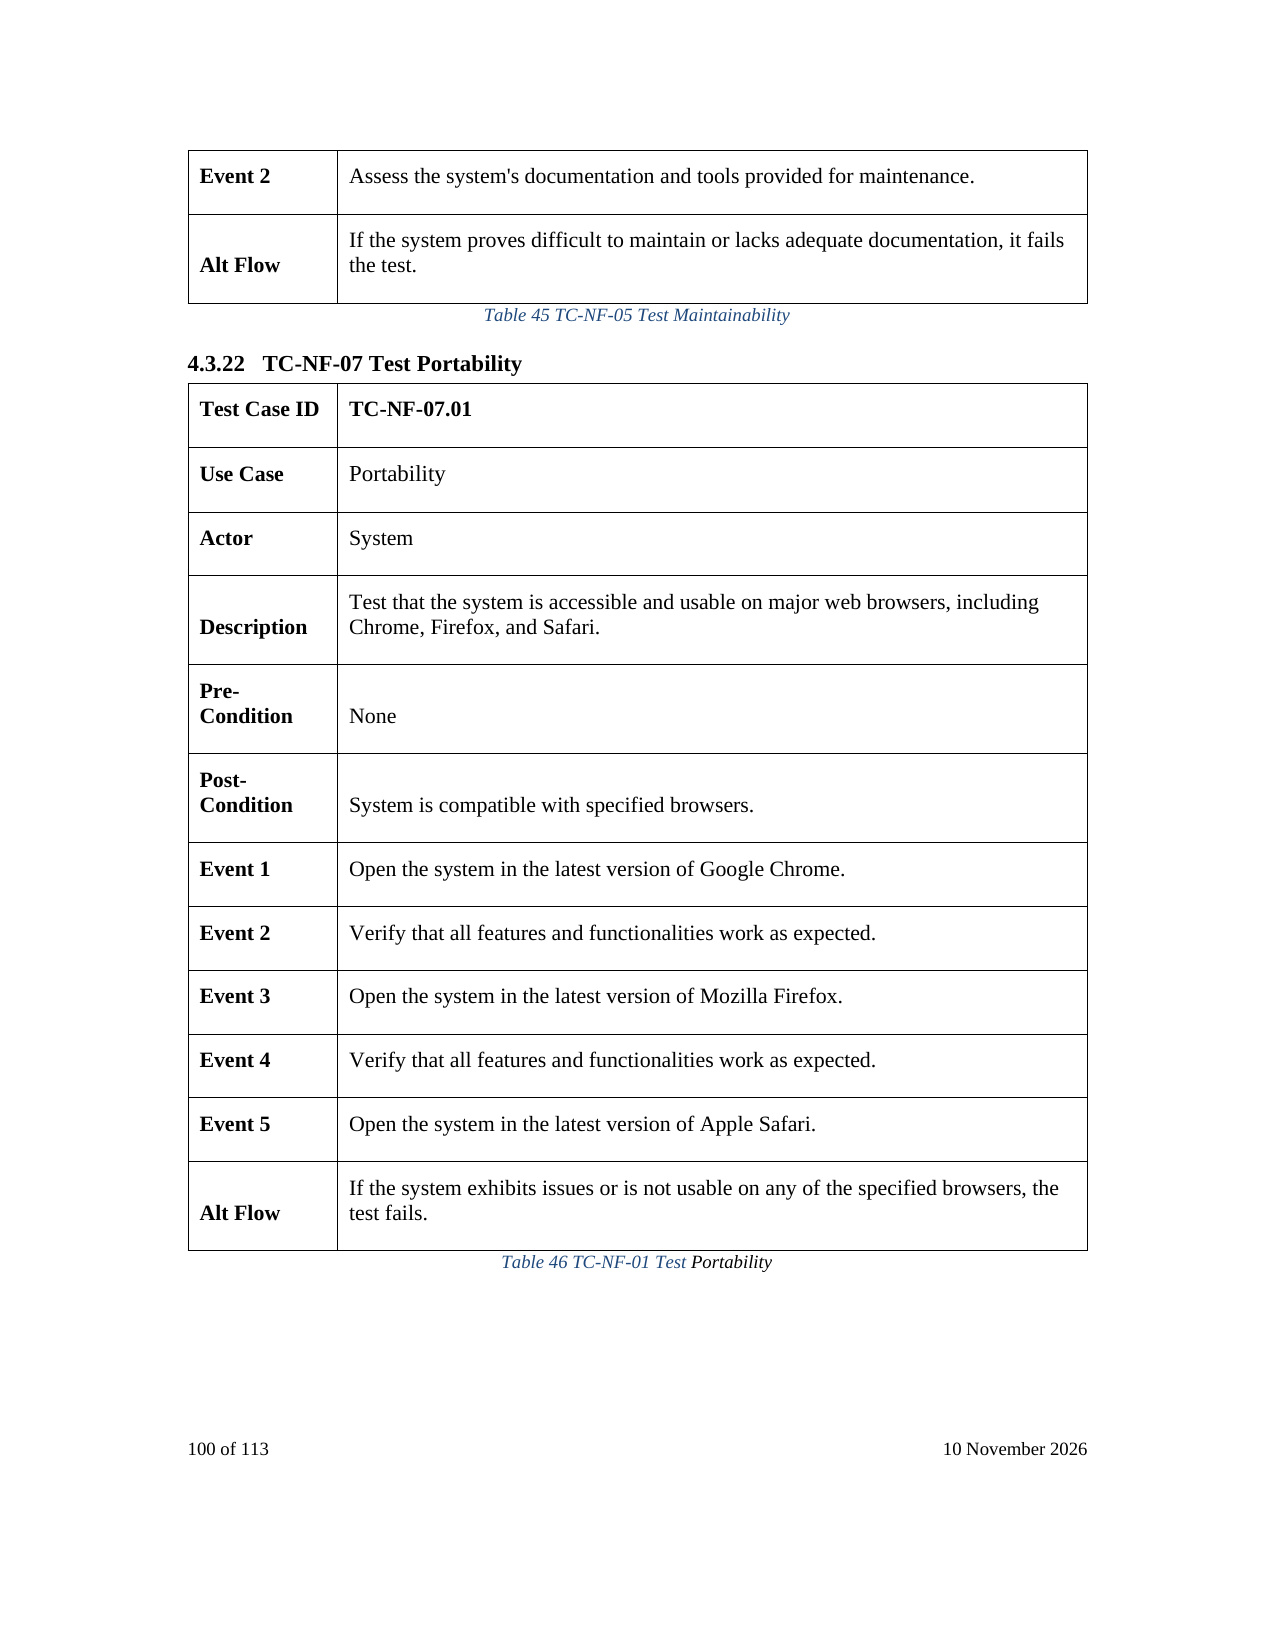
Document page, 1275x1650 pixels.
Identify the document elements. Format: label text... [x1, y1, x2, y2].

text Table 45 TC-NF-05 Test Maintainability [187, 304, 1087, 325]
table_cell Event 5 [189, 1098, 337, 1161]
table_cell Open the system in the latest version of Mozilla Firefox. [338, 971, 1087, 1033]
table_cell Open the system in the latest version of Apple Safari. [338, 1098, 1087, 1161]
table_cell Description [189, 576, 337, 664]
table_cell Event 4 [189, 1035, 337, 1097]
table_cell Open the system in the latest version of Google Chrome. [338, 843, 1087, 906]
subtitle TC-NF-07 Test Portability [187, 350, 1087, 377]
table_cell Alt Flow [189, 215, 337, 303]
table_header TC-NF-07.01 [338, 384, 1087, 447]
table_cell Test that the system is accessible and usable on major web browsers, including Chrome, Firefox, and Safari. [338, 576, 1087, 664]
table_cell System [338, 513, 1087, 575]
table_cell If the system exhibits issues or is not usable on any of the specified browsers, the test fails. [338, 1162, 1087, 1250]
table_cell System is compatible with specified browsers. [338, 754, 1087, 842]
text Table 46 TC-NF-01 Test Portability [187, 1251, 1087, 1272]
table_cell Assess the system's documentation and tools provided for maintenance. [338, 151, 1087, 214]
table_cell Event 1 [189, 843, 337, 906]
table_cell If the system proves difficult to maintain or lacks adequate documentation, it fails the test. [338, 215, 1087, 303]
table_cell Post-Condition [189, 754, 337, 842]
table_header Test Case ID [189, 384, 337, 447]
table_cell Event 3 [189, 971, 337, 1033]
table_cell Alt Flow [189, 1162, 337, 1250]
table_cell Actor [189, 513, 337, 575]
table_cell Portability [338, 448, 1087, 512]
table_cell Event 2 [189, 151, 337, 214]
table_cell Verify that all features and functionalities work as expected. [338, 1035, 1087, 1097]
table_cell None [338, 665, 1087, 753]
table_cell Verify that all features and functionalities work as expected. [338, 907, 1087, 970]
table_cell Pre-Condition [189, 665, 337, 753]
table_cell Event 2 [189, 907, 337, 970]
table_cell Use Case [189, 448, 337, 512]
